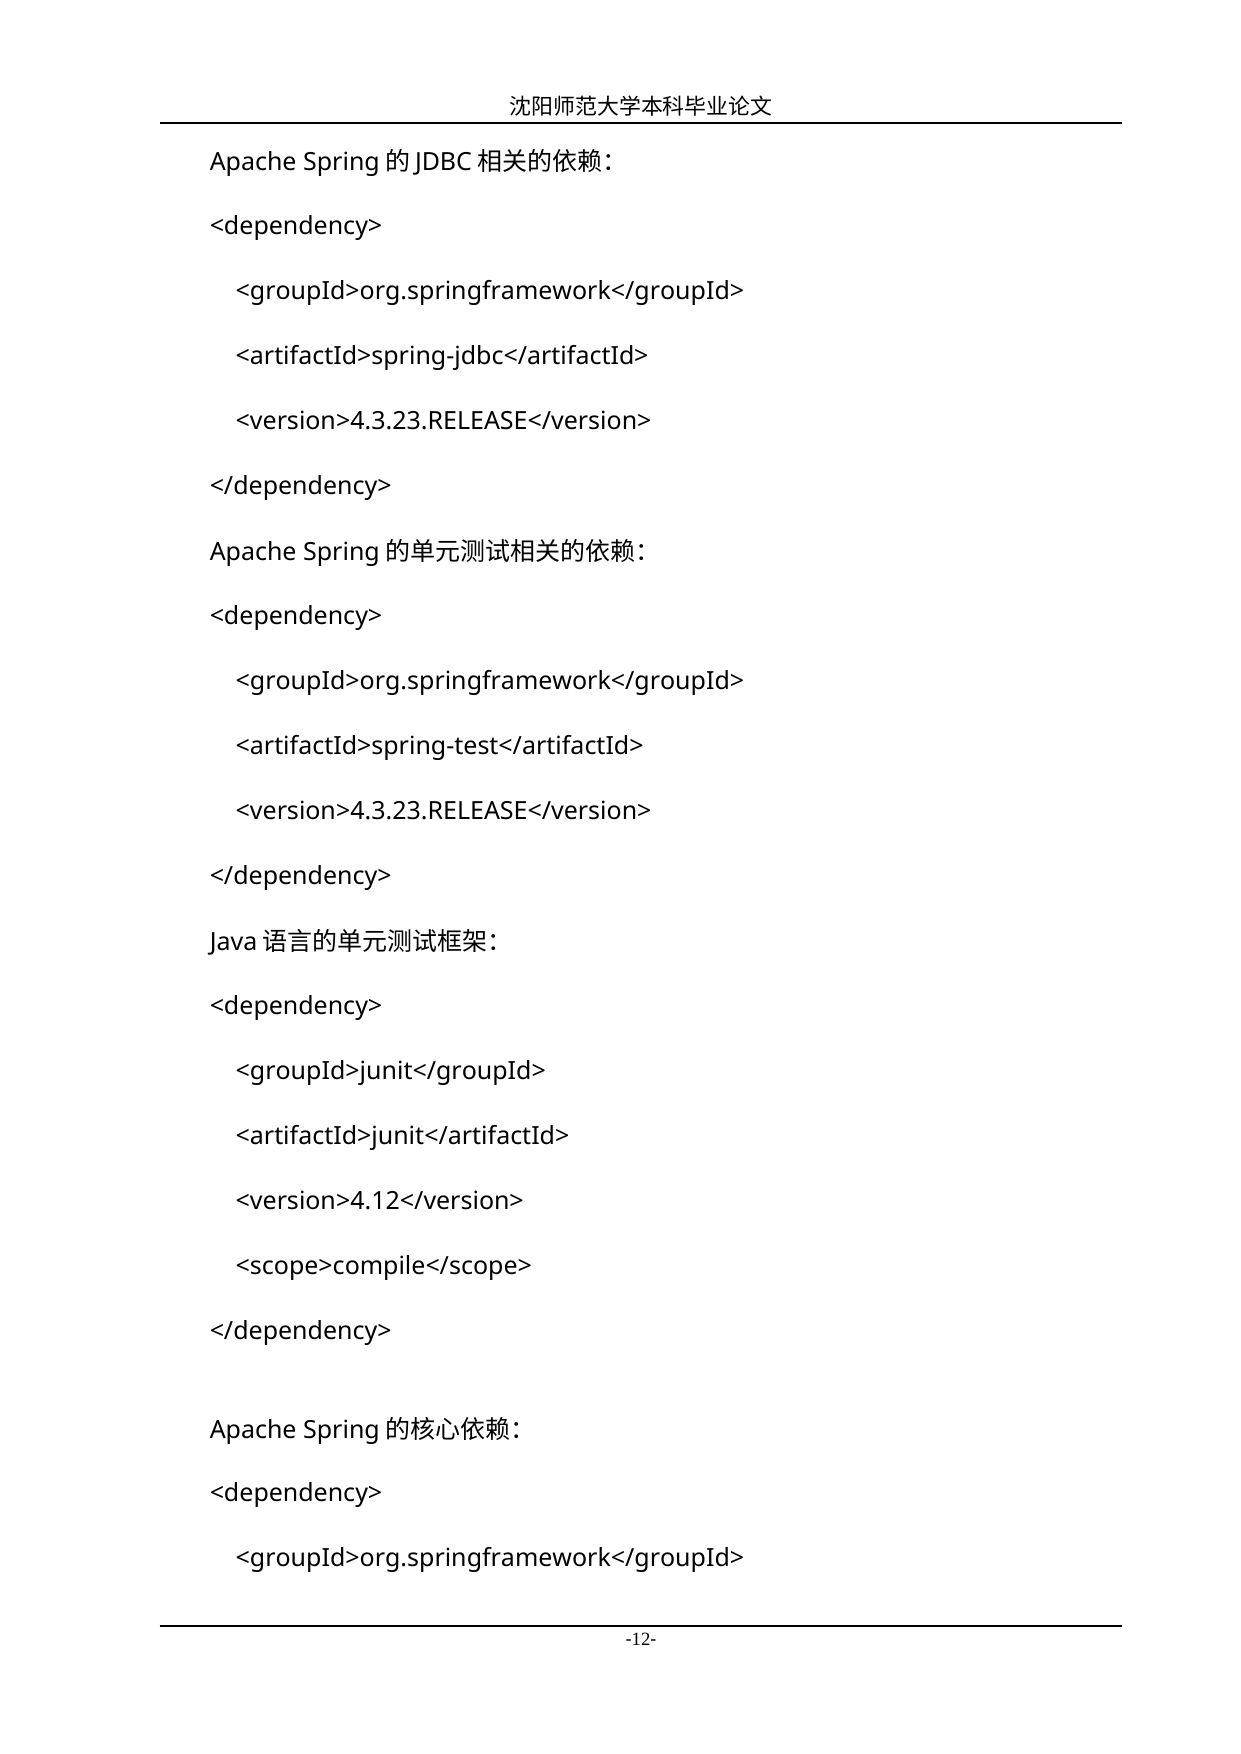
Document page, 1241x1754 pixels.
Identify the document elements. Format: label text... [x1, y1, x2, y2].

text Apache Spring的核心依赖： [159, 1395, 1122, 1460]
text <version>4.3.23.RELEASE</version> [159, 387, 1122, 452]
text <dependency> [159, 1460, 1122, 1525]
text </dependency> [159, 452, 1122, 517]
text <groupId>org.springframework</groupId> [159, 1525, 1122, 1590]
text <artifactId>spring-test</artifactId> [159, 712, 1122, 777]
text </dependency> [159, 842, 1122, 907]
text Apache Spring的JDBC相关的依赖： [159, 127, 1122, 192]
text <groupId>junit</groupId> [159, 1037, 1122, 1102]
text </dependency> [159, 1297, 1122, 1362]
text Apache Spring的单元测试相关的依赖： [159, 517, 1122, 582]
text <groupId>org.springframework</groupId> [159, 257, 1122, 322]
text Java语言的单元测试框架： [159, 907, 1122, 972]
text <version>4.3.23.RELEASE</version> [159, 777, 1122, 842]
text <scope>compile</scope> [159, 1232, 1122, 1297]
text <artifactId>spring-jdbc</artifactId> [159, 322, 1122, 387]
text <version>4.12</version> [159, 1167, 1122, 1232]
text <dependency> [159, 582, 1122, 647]
text <artifactId>junit</artifactId> [159, 1102, 1122, 1167]
text <dependency> [159, 192, 1122, 257]
text <dependency> [159, 972, 1122, 1037]
text <groupId>org.springframework</groupId> [159, 647, 1122, 712]
